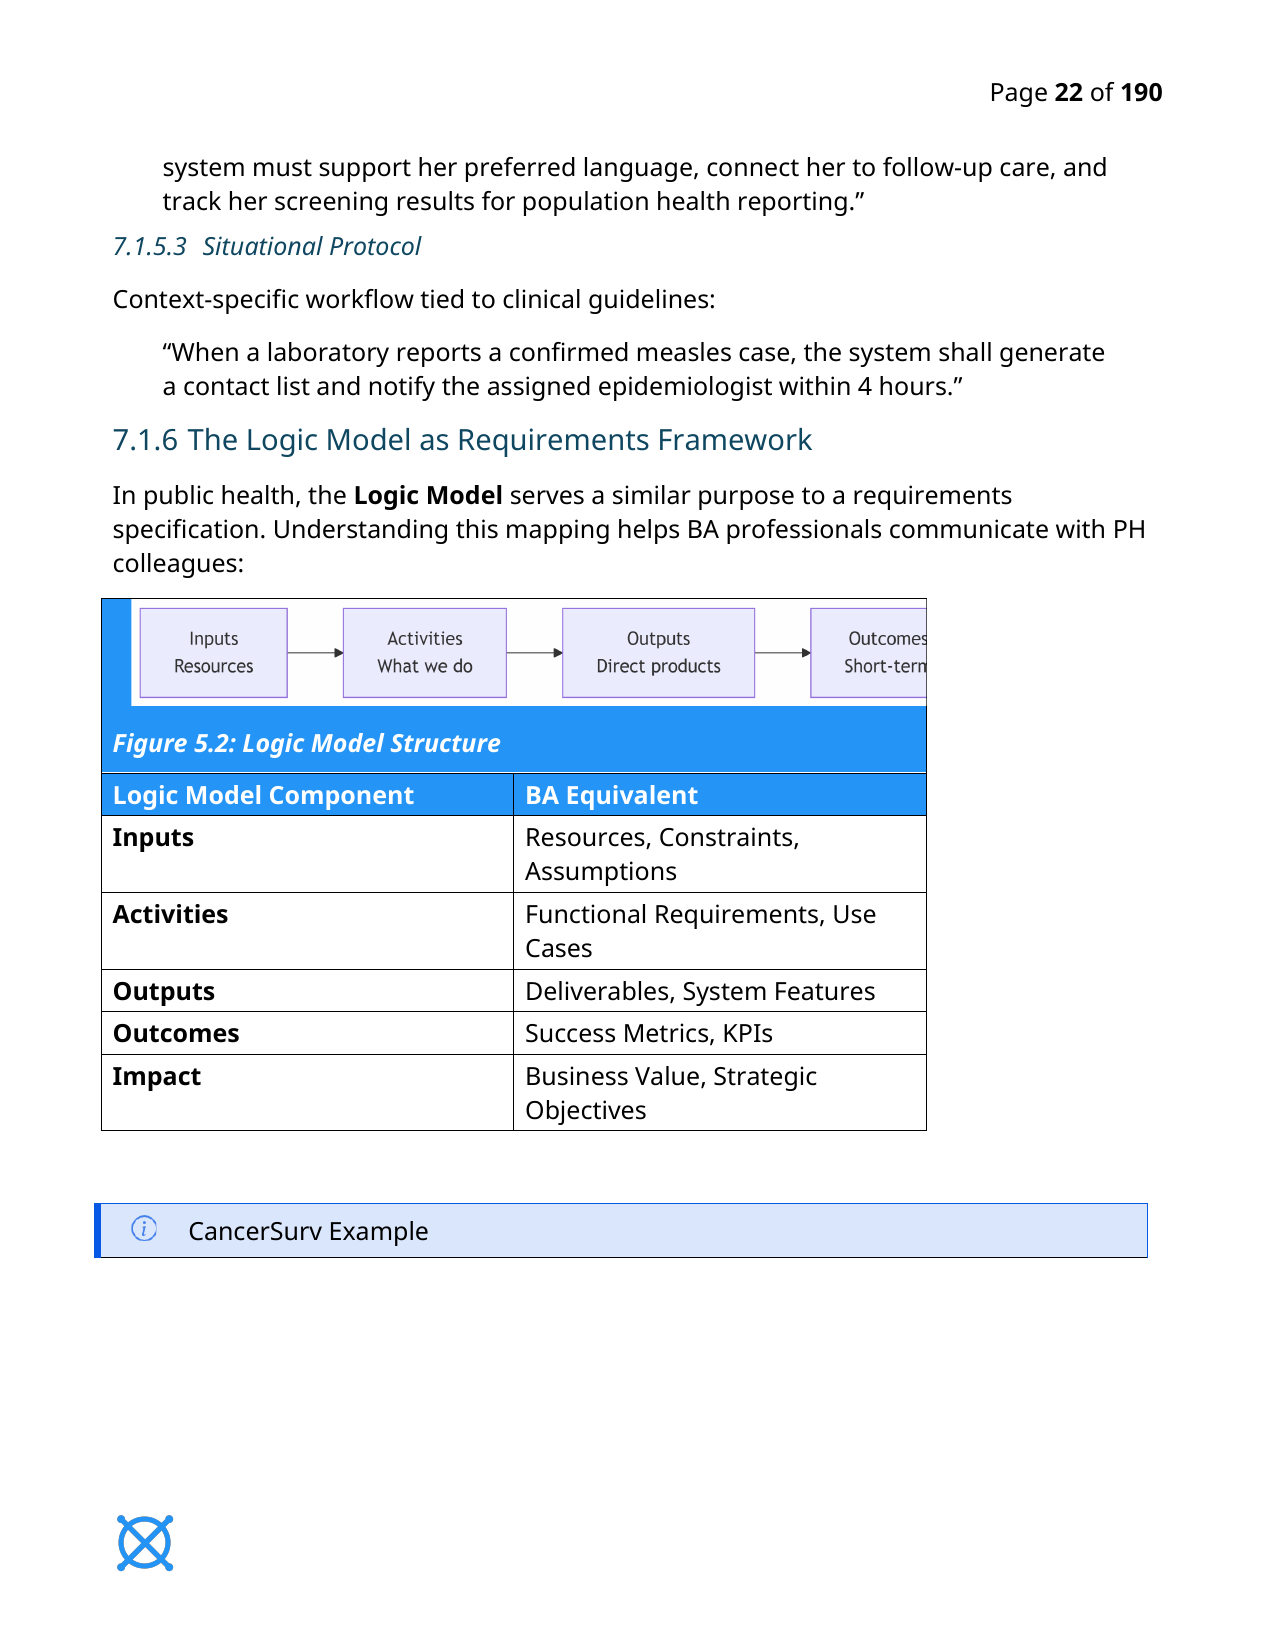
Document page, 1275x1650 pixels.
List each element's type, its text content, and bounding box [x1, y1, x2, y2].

table_cell Activities [102, 893, 513, 968]
table_cell Functional Requirements, Use Cases [514, 893, 926, 968]
picture [131, 599, 927, 706]
table_cell Inputs [102, 816, 513, 892]
text “When a laboratory reports a confirmed measles case, the system shall generate a contact list and notify the assigned epidemiologist within 4 hours.” [162, 334, 1112, 402]
table_header CancerSurv Example [101, 1204, 1147, 1257]
text Context-specific workflow tied to clinical guidelines: [112, 281, 1162, 315]
subtitle The Logic Model as Requirements Framework [112, 419, 1162, 459]
text In public health, the Logic Model serves a similar purpose to a requirements specification. Understanding this mapping helps BA professionals communicate with PH colleagues: [112, 477, 1162, 579]
table_cell Business Value, Strategic Objectives [514, 1055, 926, 1130]
table_header BA Equivalent [514, 774, 926, 815]
picture [131, 1215, 157, 1241]
table_cell Impact [102, 1055, 513, 1130]
table_cell Deliverables, System Features [514, 970, 926, 1011]
table_header Logic Model Component [102, 774, 513, 815]
table_cell Outcomes [102, 1012, 513, 1054]
table_cell Resources, Constraints, Assumptions [514, 816, 926, 892]
table_header Figure 5.2: Logic Model Structure [102, 599, 926, 772]
picture [112, 1511, 177, 1575]
subtitle Situational Protocol [112, 228, 1162, 263]
table_cell Outputs [102, 970, 513, 1011]
table_cell Success Metrics, KPIs [514, 1012, 926, 1054]
